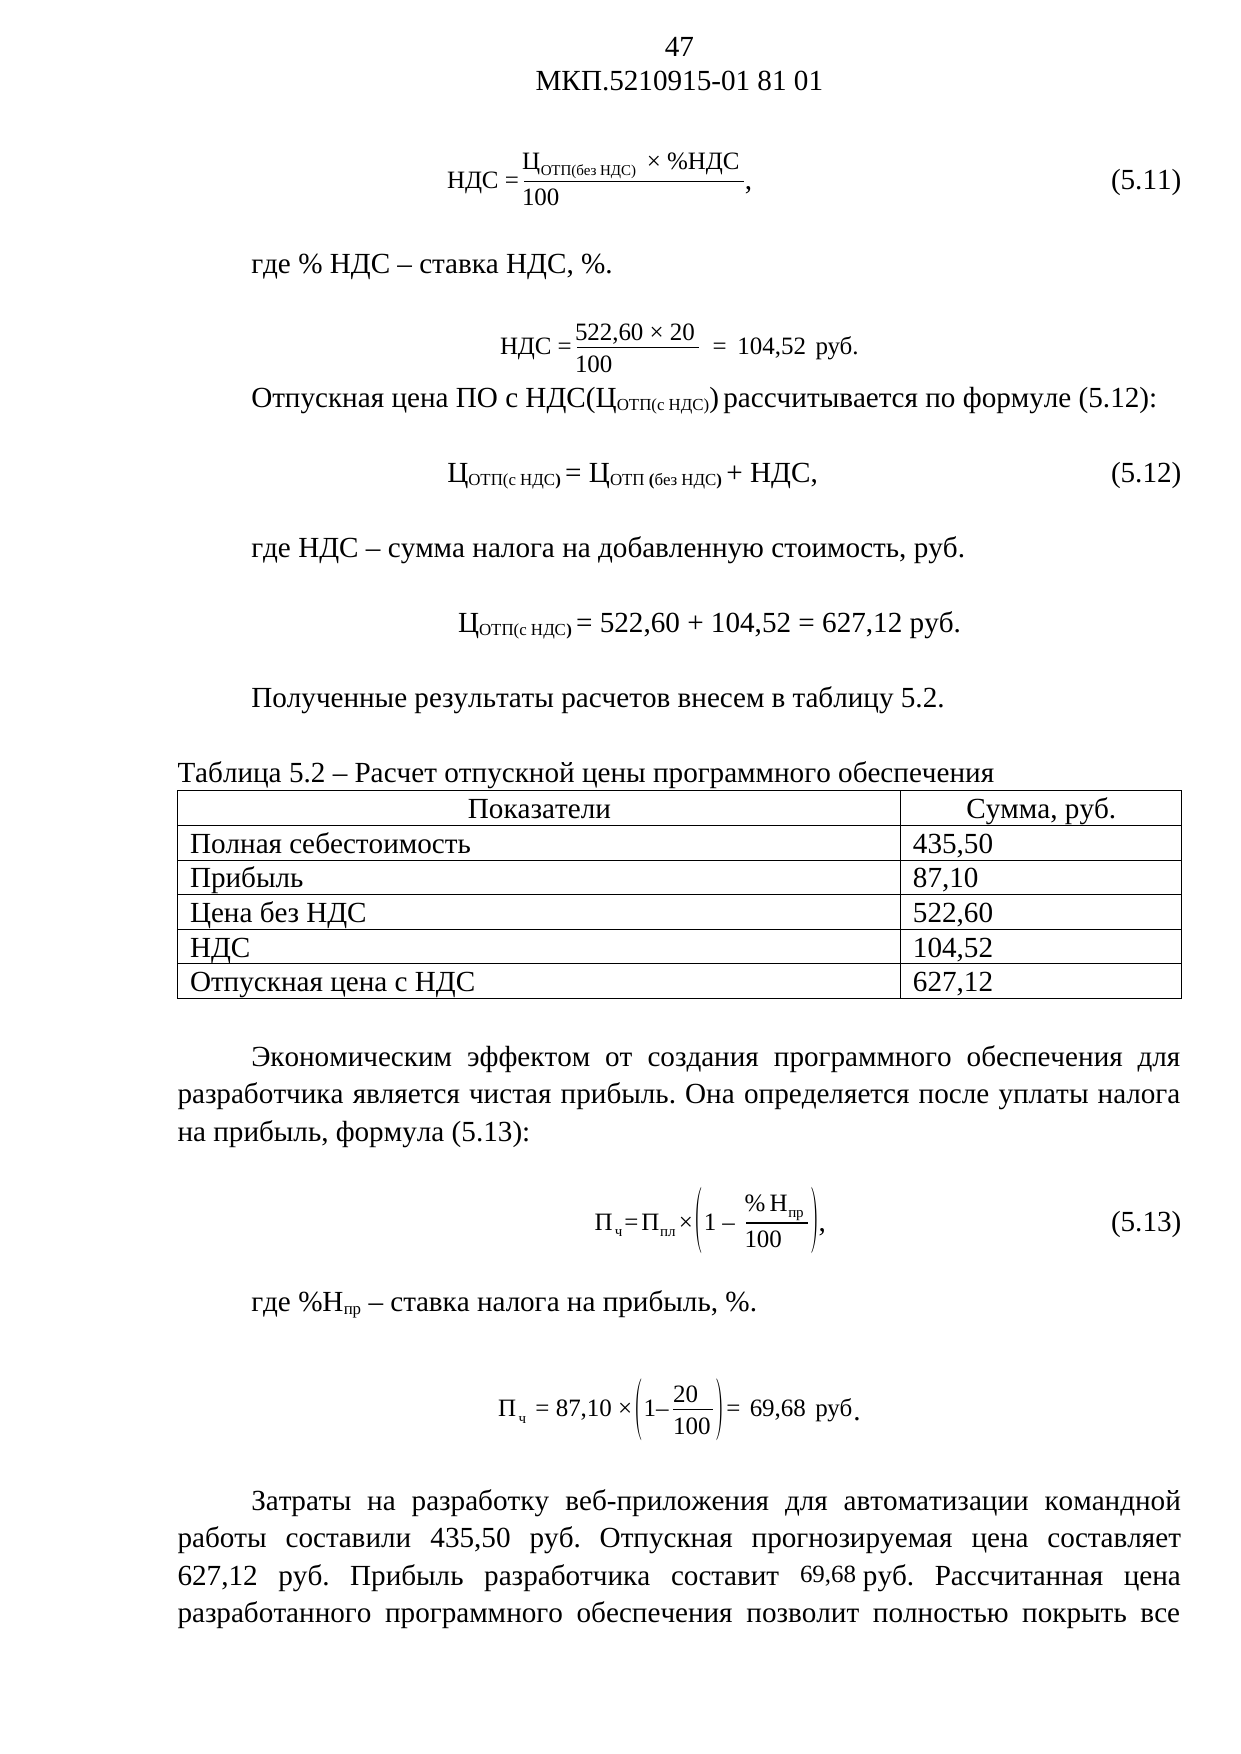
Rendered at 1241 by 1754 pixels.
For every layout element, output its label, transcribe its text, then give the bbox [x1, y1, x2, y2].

table_cell 104,52 [901, 930, 1181, 963]
text ЦОТП(с НДС) = ЦОТП (без НДС) + НДС, (5.12) [177, 453, 1181, 490]
text ЦОТП(с НДС) = 522,60 + 104,52 = 627,12 руб. [177, 603, 1181, 640]
table_cell 435,50 [901, 826, 1181, 859]
table_cell Прибыль [178, 861, 900, 894]
text , (5.11) [177, 148, 1181, 210]
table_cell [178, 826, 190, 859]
table_header Сумма, руб. [901, 791, 1181, 825]
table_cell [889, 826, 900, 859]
text где %Нпр – ставка налога на прибыль, %. [177, 1284, 1181, 1318]
text Таблица 5.2 – Расчет отпускной цены программного обеспечения [177, 753, 1181, 790]
text где НДС – сумма налога на добавленную стоимость, руб. [177, 528, 1181, 565]
text где % НДС – ставка НДС, %. [177, 244, 1181, 281]
table_cell 87,10 [901, 861, 1181, 894]
table_cell 627,12 [901, 964, 1181, 998]
text Полученные результаты расчетов внесем в таблицу 5.2. [177, 678, 1181, 715]
text , (5.13) [177, 1186, 1181, 1256]
table_cell Цена без НДС [178, 895, 900, 929]
text Отпускная цена ПО с НДС(ЦОТП(с НДС)) рассчитывается по формуле (5.12): [177, 378, 1181, 415]
table_cell 522,60 [901, 895, 1181, 929]
table_cell НДС [178, 930, 900, 963]
table_header Показатели [178, 791, 900, 825]
text . [177, 1378, 1181, 1443]
table_cell Отпускная цена с НДС [178, 964, 900, 998]
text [177, 1480, 1181, 1630]
text Экономическим эффектом от создания программного обеспечения для разработчика является чистая прибыль. Она определяется после уплаты налога на прибыль, формула (5.13): [177, 1036, 1181, 1149]
